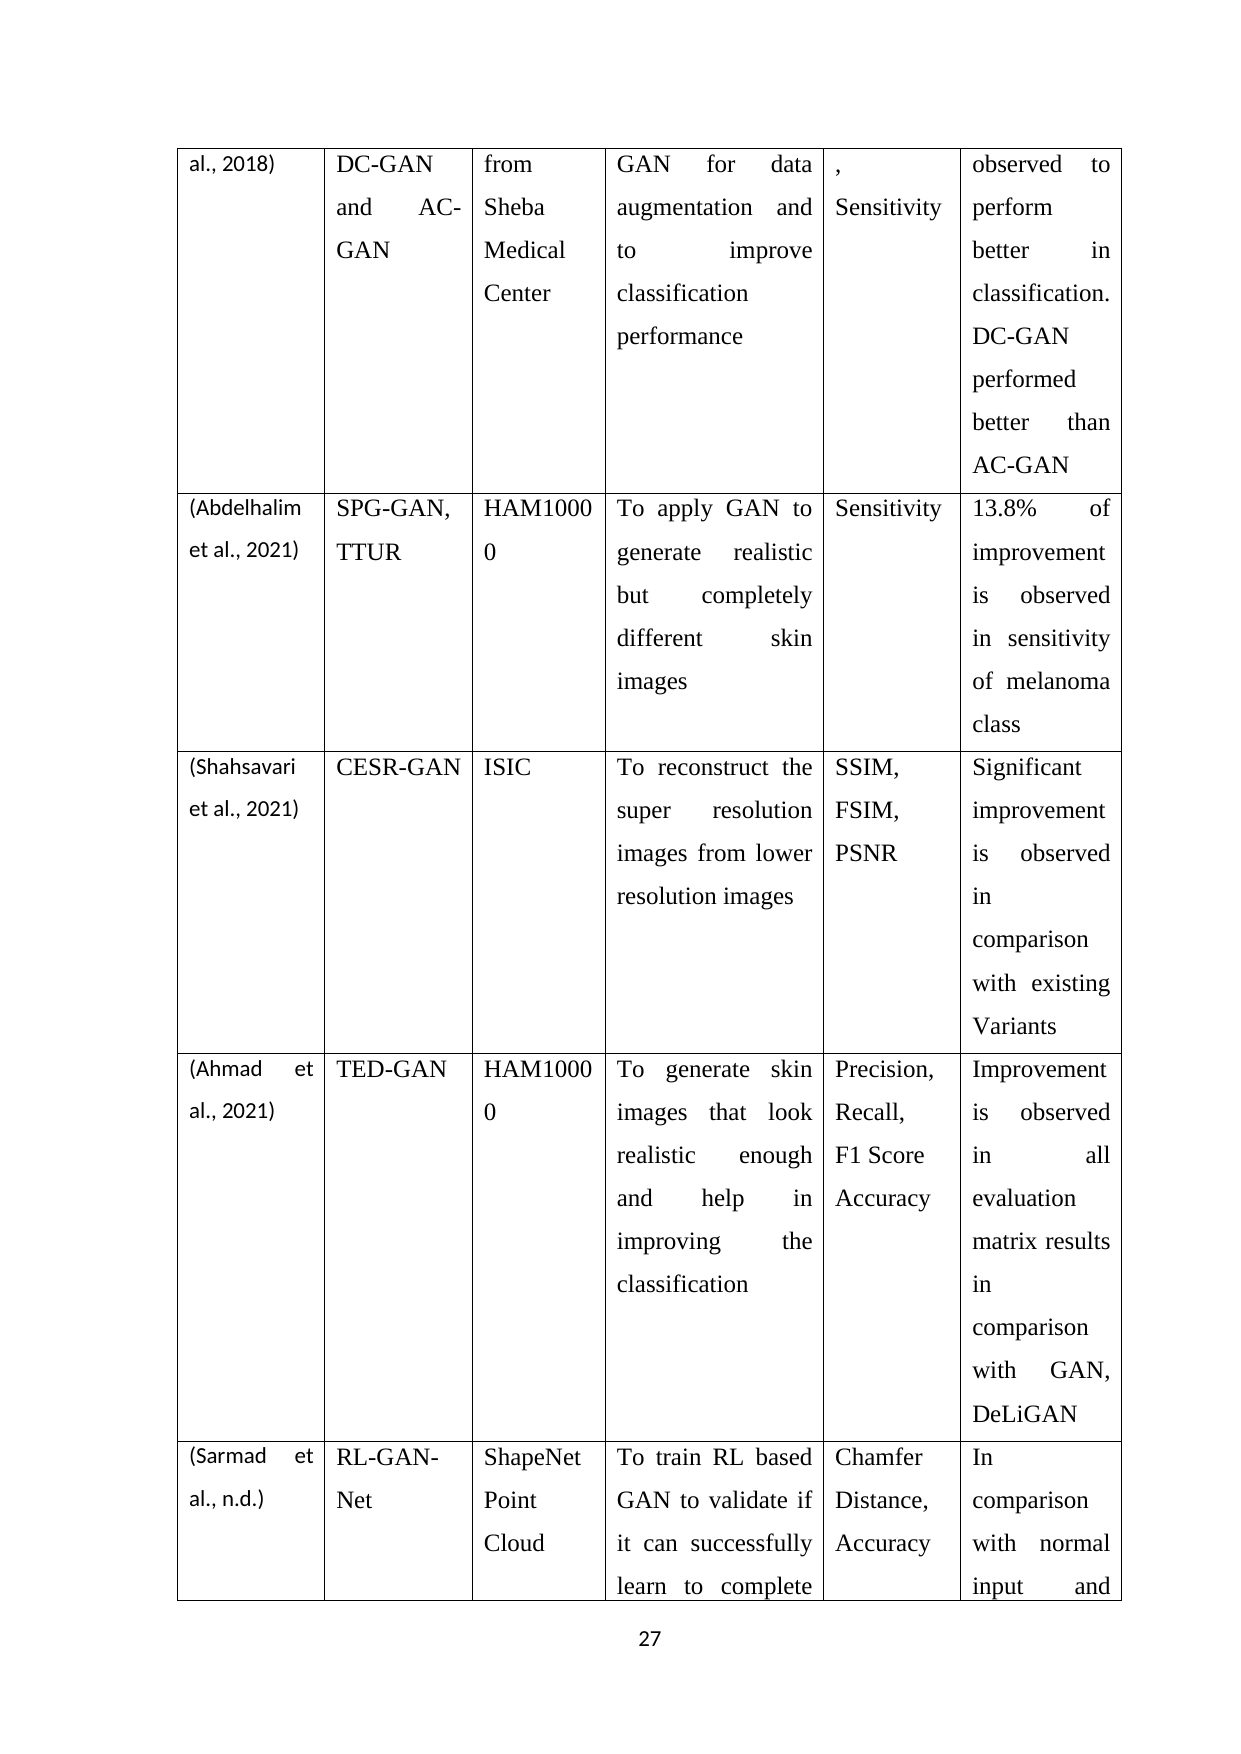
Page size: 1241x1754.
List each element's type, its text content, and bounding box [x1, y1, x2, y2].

table_cell CESR-GAN [325, 752, 472, 1053]
table_cell Significant improvement is observed in comparison with existing Variants [961, 752, 1121, 1053]
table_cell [824, 149, 960, 492]
table_cell SPG-GAN, TTUR [325, 494, 472, 751]
table_cell ISIC [473, 752, 605, 1053]
table_cell HAM10000 [473, 494, 605, 751]
table_cell Improvement is observed in all evaluation matrix results in comparison with GAN, DeLiGAN [961, 1054, 1121, 1441]
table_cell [824, 1442, 960, 1600]
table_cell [473, 1442, 605, 1600]
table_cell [606, 1442, 823, 1600]
table_cell Precision, Recall, F1 Score Accuracy [824, 1054, 960, 1441]
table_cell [961, 1442, 1121, 1600]
table_cell 13.8% of improvement is observed in sensitivity of melanoma class [961, 494, 1121, 751]
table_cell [606, 149, 823, 492]
table_cell Sensitivity [824, 494, 960, 751]
table_cell To reconstruct the super resolution images from lower resolution images [606, 752, 823, 1053]
table_cell TED-GAN [325, 1054, 472, 1441]
table_cell To apply GAN to generate realistic but completely different skin images [606, 494, 823, 751]
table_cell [325, 149, 472, 492]
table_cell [961, 149, 1121, 492]
table_cell HAM10000 [473, 1054, 605, 1441]
table_cell RL-GAN-Net [325, 1442, 472, 1600]
table_cell SSIM, FSIM, PSNR [824, 752, 960, 1053]
table_cell To generate skin images that look realistic enough and help in improving the classification [606, 1054, 823, 1441]
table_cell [473, 149, 605, 492]
